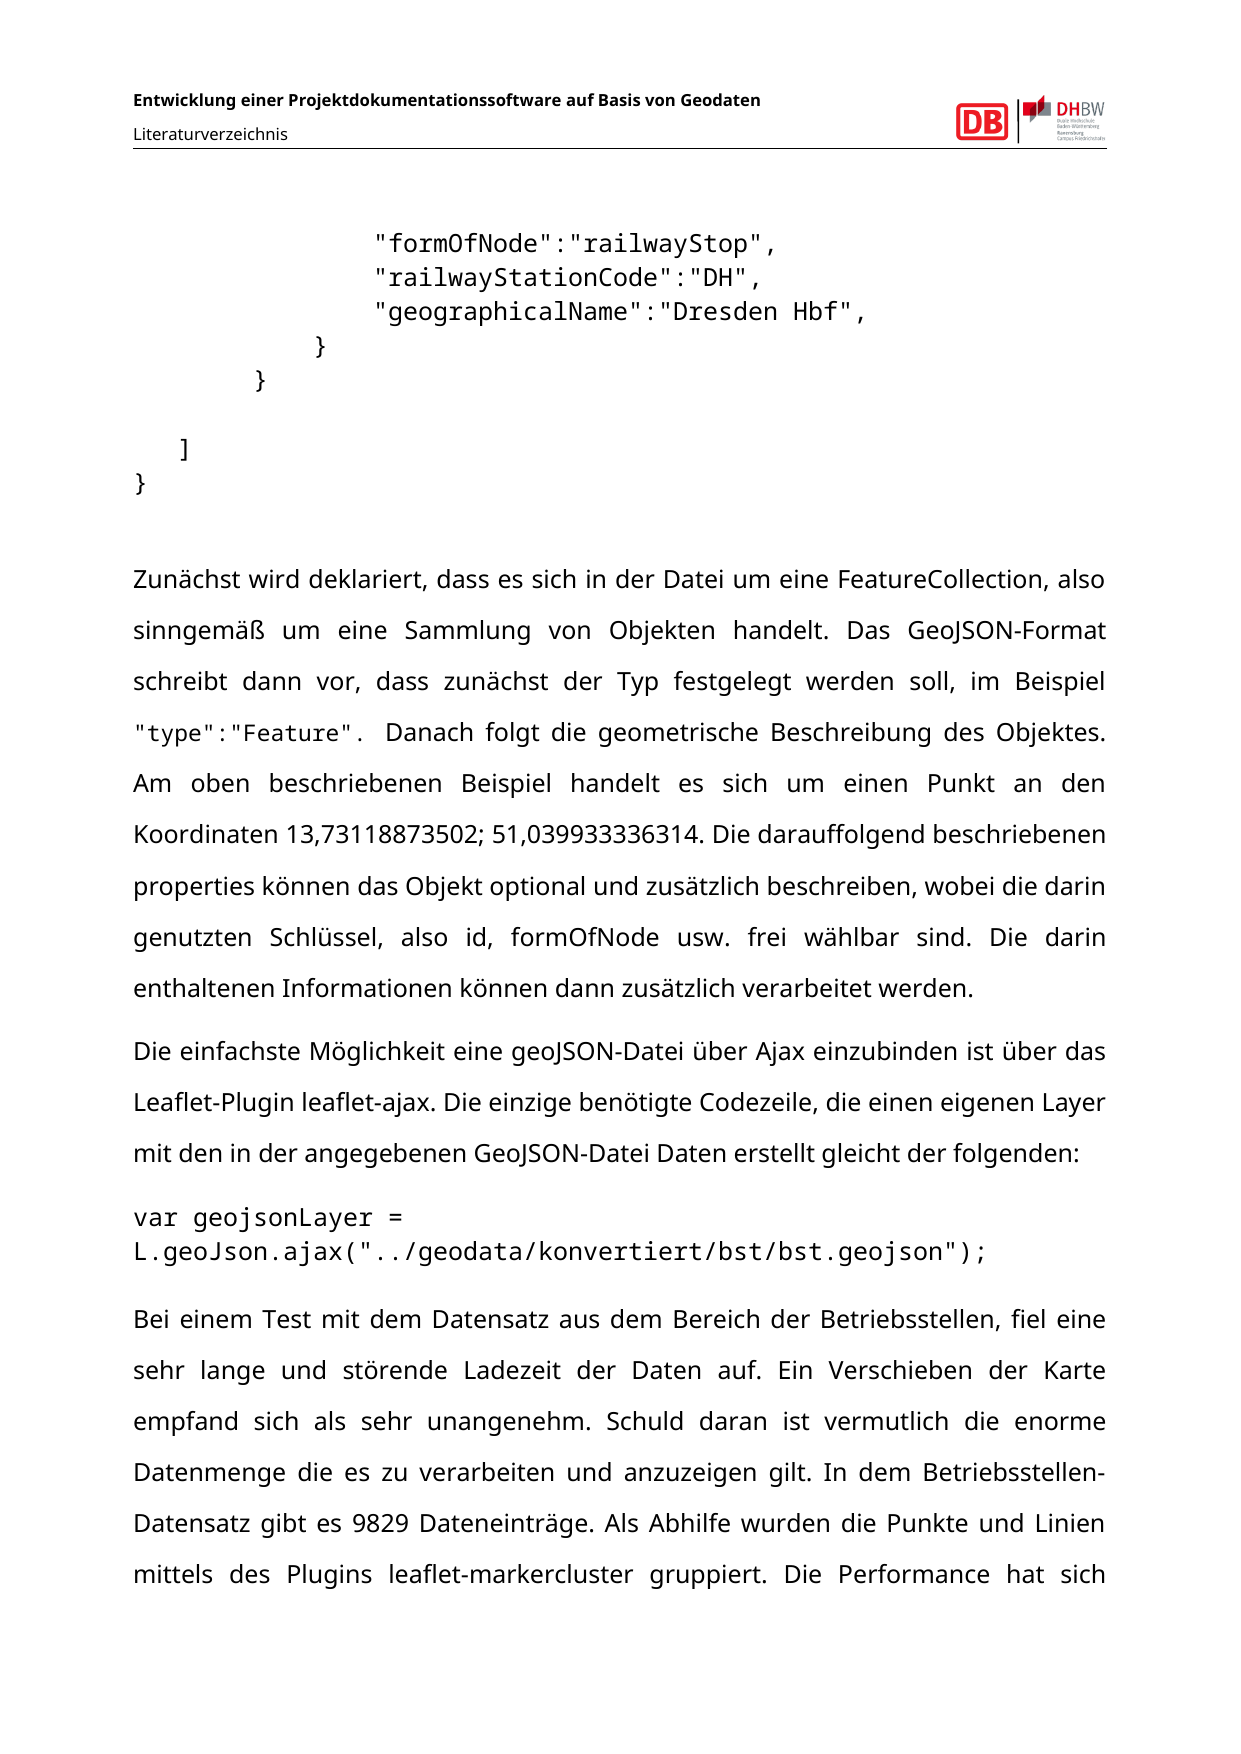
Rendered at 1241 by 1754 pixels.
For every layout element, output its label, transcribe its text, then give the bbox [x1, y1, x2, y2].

picture [956, 103, 1009, 141]
text } [133, 328, 1107, 362]
text "formOfNode":"railwayStop", [133, 226, 1107, 260]
picture [1023, 95, 1106, 141]
text "geographicalName":"Dresden Hbf", [133, 294, 1107, 328]
text var geojsonLayer = L.geoJson.ajax("../geodata/konvertiert/bst/bst.geojson"); [133, 1199, 1107, 1267]
text ] [133, 430, 1107, 464]
text Die einfachste Möglichkeit eine geoJSON-Datei über Ajax einzubinden ist über das Leaflet-Plugin leaflet-ajax. Die einzige benötigte Codezeile, die einen eigenen Layer mit den in der angegebenen GeoJSON-Datei Daten erstellt gleicht der folgenden: [133, 1034, 1107, 1170]
text "railwayStationCode":"DH", [133, 260, 1107, 294]
text } [133, 464, 1107, 498]
text Zunächst wird deklariert, dass es sich in der Datei um eine FeatureCollection, also sinngemäß um eine Sammlung von Objekten handelt. Das GeoJSON-Format schreibt dann vor, dass zunächst der Typ festgelegt werden soll, im Beispiel "type":"Feature". Danach folgt die geometrische Beschreibung des Objektes. Am oben beschriebenen Beispiel handelt es sich um einen Punkt an den Koordinaten 13,73118873502; 51,039933336314. Die darauffolgend beschriebenen properties können das Objekt optional und zusätzlich beschreiben, wobei die darin genutzten Schlüssel, also id, formOfNode usw. frei wählbar sind. Die darin enthaltenen Informationen können dann zusätzlich verarbeitet werden. [133, 562, 1107, 1004]
text } [133, 362, 1107, 396]
